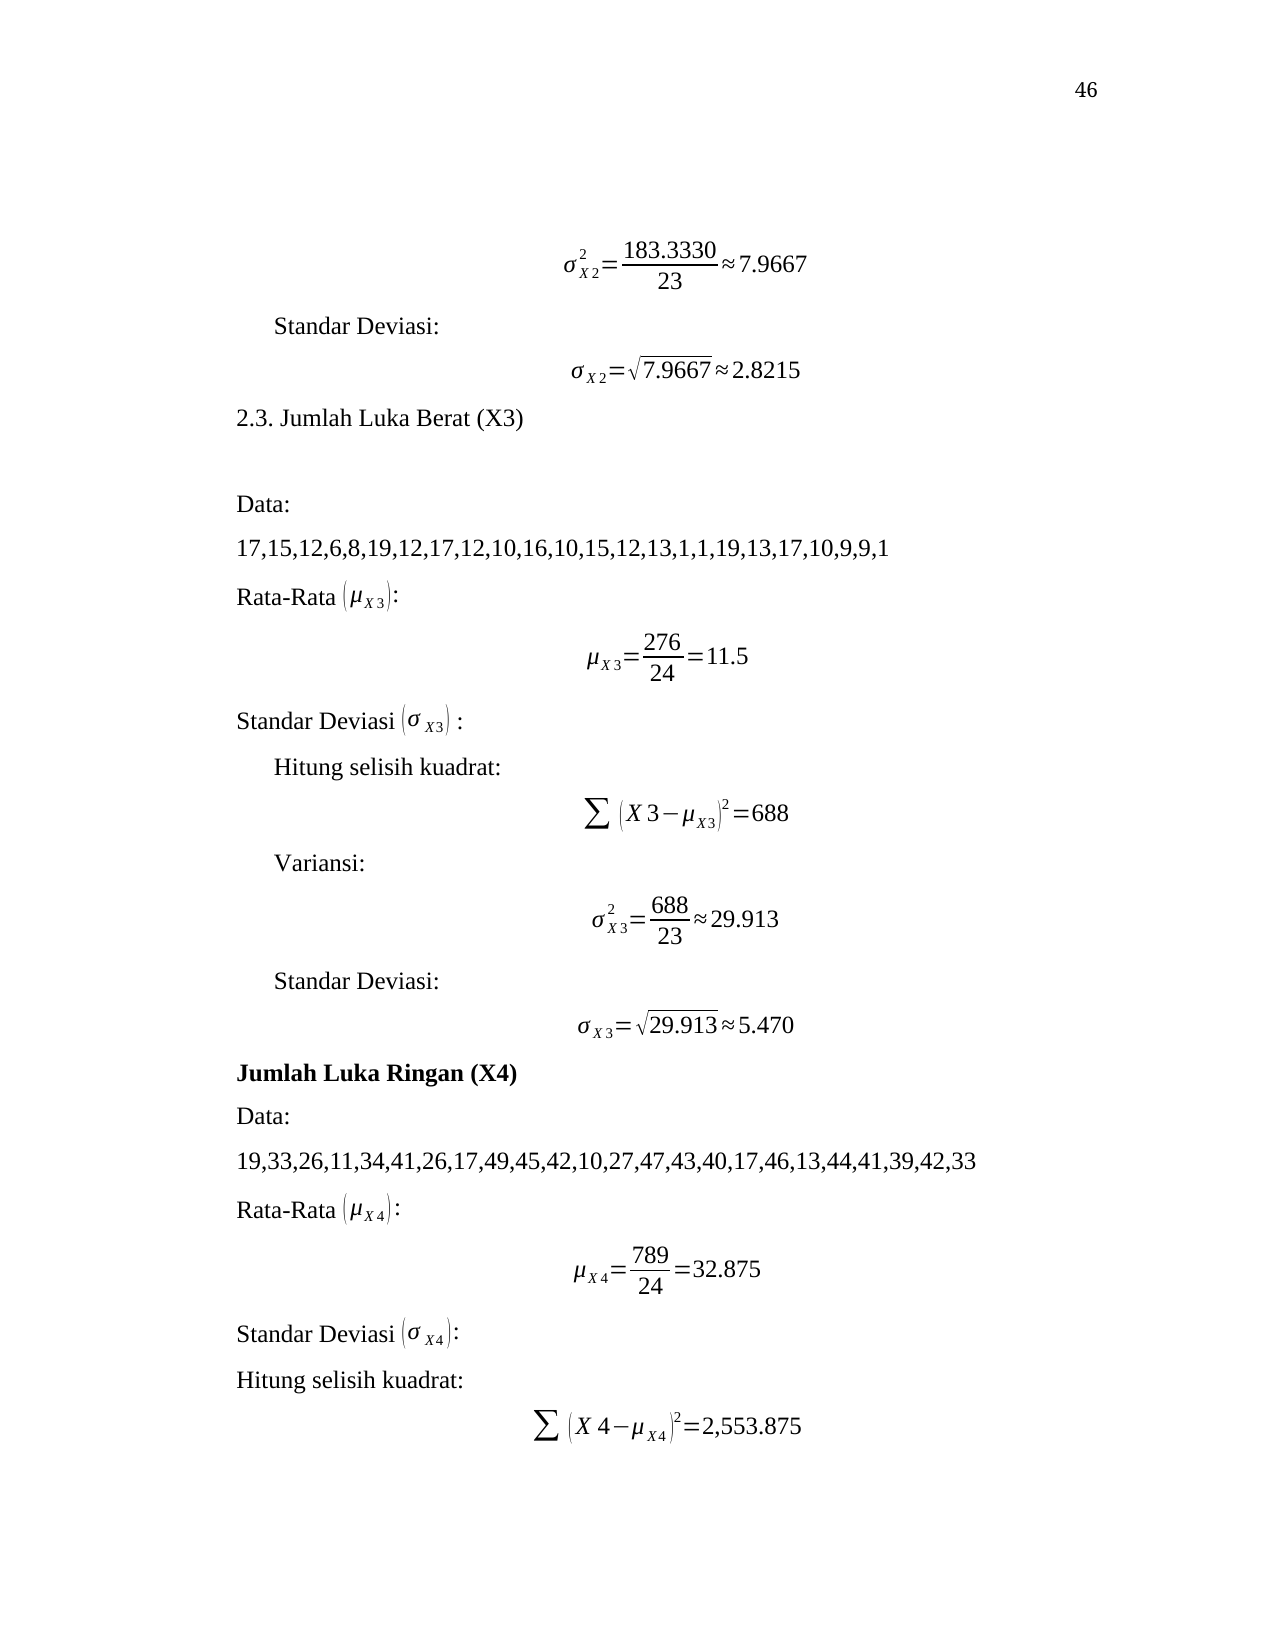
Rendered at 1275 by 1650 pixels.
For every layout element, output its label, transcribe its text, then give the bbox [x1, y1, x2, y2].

text Standar Deviasi: [274, 966, 1098, 994]
text Data: [236, 1101, 1098, 1177]
text Variansi: [274, 848, 1098, 877]
text 2.3. Jumlah Luka Berat (X3) [236, 403, 1098, 432]
text Rata-Rata [236, 579, 1098, 614]
text Hitung selisih kuadrat: [236, 1365, 1098, 1394]
text Standar Deviasi: [274, 311, 1098, 339]
text Hitung selisih kuadrat: [274, 752, 1098, 781]
text Standar Deviasi : [236, 703, 1098, 738]
text Rata-Rata [236, 1192, 1098, 1227]
text Standar Deviasi [236, 1316, 1098, 1351]
text Jumlah Luka Ringan (X4) [236, 1058, 1098, 1087]
text Data: [236, 489, 1098, 518]
